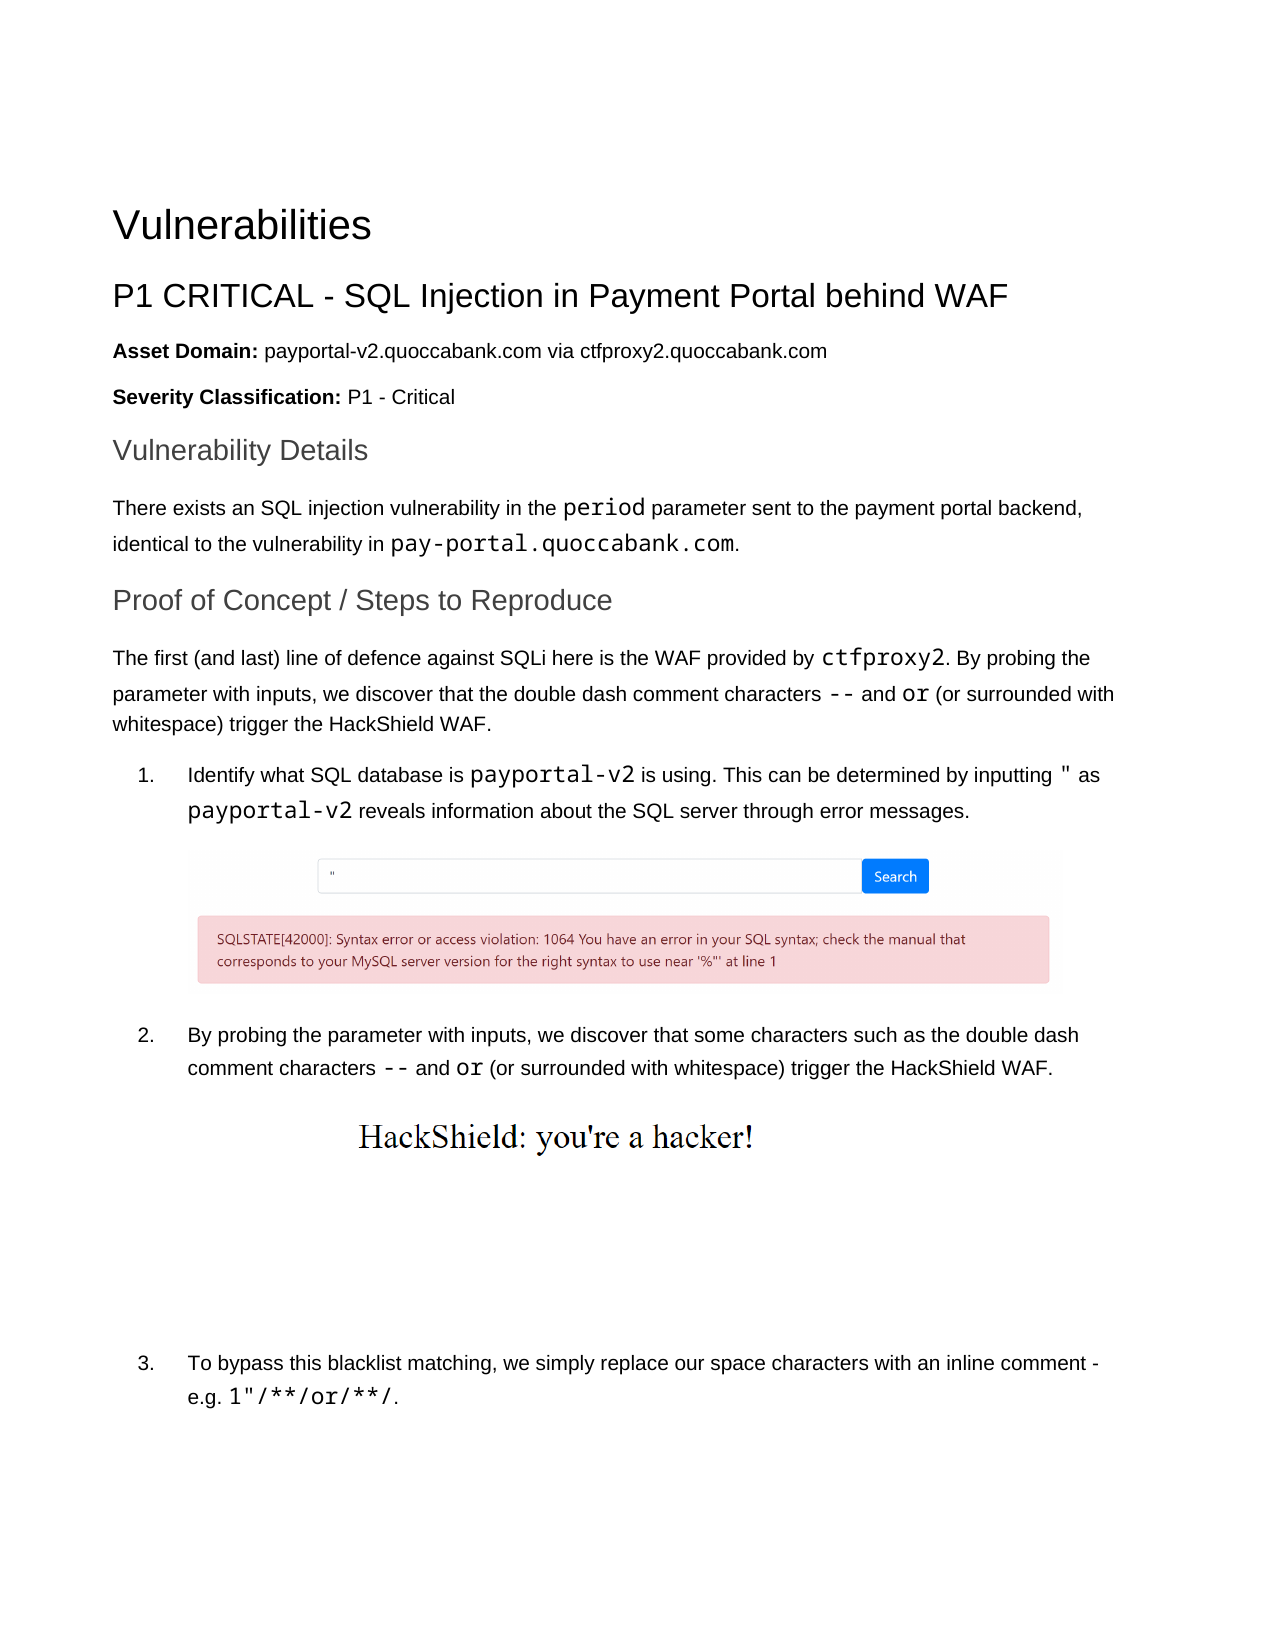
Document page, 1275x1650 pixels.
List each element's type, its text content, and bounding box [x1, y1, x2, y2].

text The first (and last) line of defence against SQLi here is the WAF provided by ctfproxy2. By probing the parameter with inputs, we discover that the double dash comment characters -- and or (or surrounded with whitespace) trigger the HackShield WAF. [112, 641, 1162, 735]
subtitle P1 CRITICAL - SQL Injection in Payment Portal behind WAF [112, 276, 1162, 314]
picture [341, 1108, 1009, 1323]
picture [187, 850, 1063, 994]
text Severity Classification: P1 - Critical [112, 385, 1162, 409]
text There exists an SQL injection vulnerability in the period parameter sent to the payment portal backend, identical to the vulnerability in pay-portal.quoccabank.com. [112, 491, 1162, 558]
list By probing the parameter with inputs, we discover that some characters such as the double dash comment characters -- and or (or surrounded with whitespace) trigger the HackShield WAF. [137, 1023, 1162, 1082]
subtitle Vulnerability Details [112, 433, 1162, 467]
list Identify what SQL database is payportal-v2 is using. This can be determined by inputting " as payportal-v2 reveals information about the SQL server through error messages. [137, 758, 1162, 825]
list To bypass this blacklist matching, we simply replace our space characters with an inline comment - e.g. 1"/**/or/**/. [137, 1351, 1162, 1411]
text Asset Domain: payportal-v2.quoccabank.com via ctfproxy2.quoccabank.com [112, 339, 1162, 363]
subtitle Proof of Concept / Steps to Reproduce [112, 583, 1162, 617]
subtitle Vulnerabilities [112, 200, 1162, 248]
